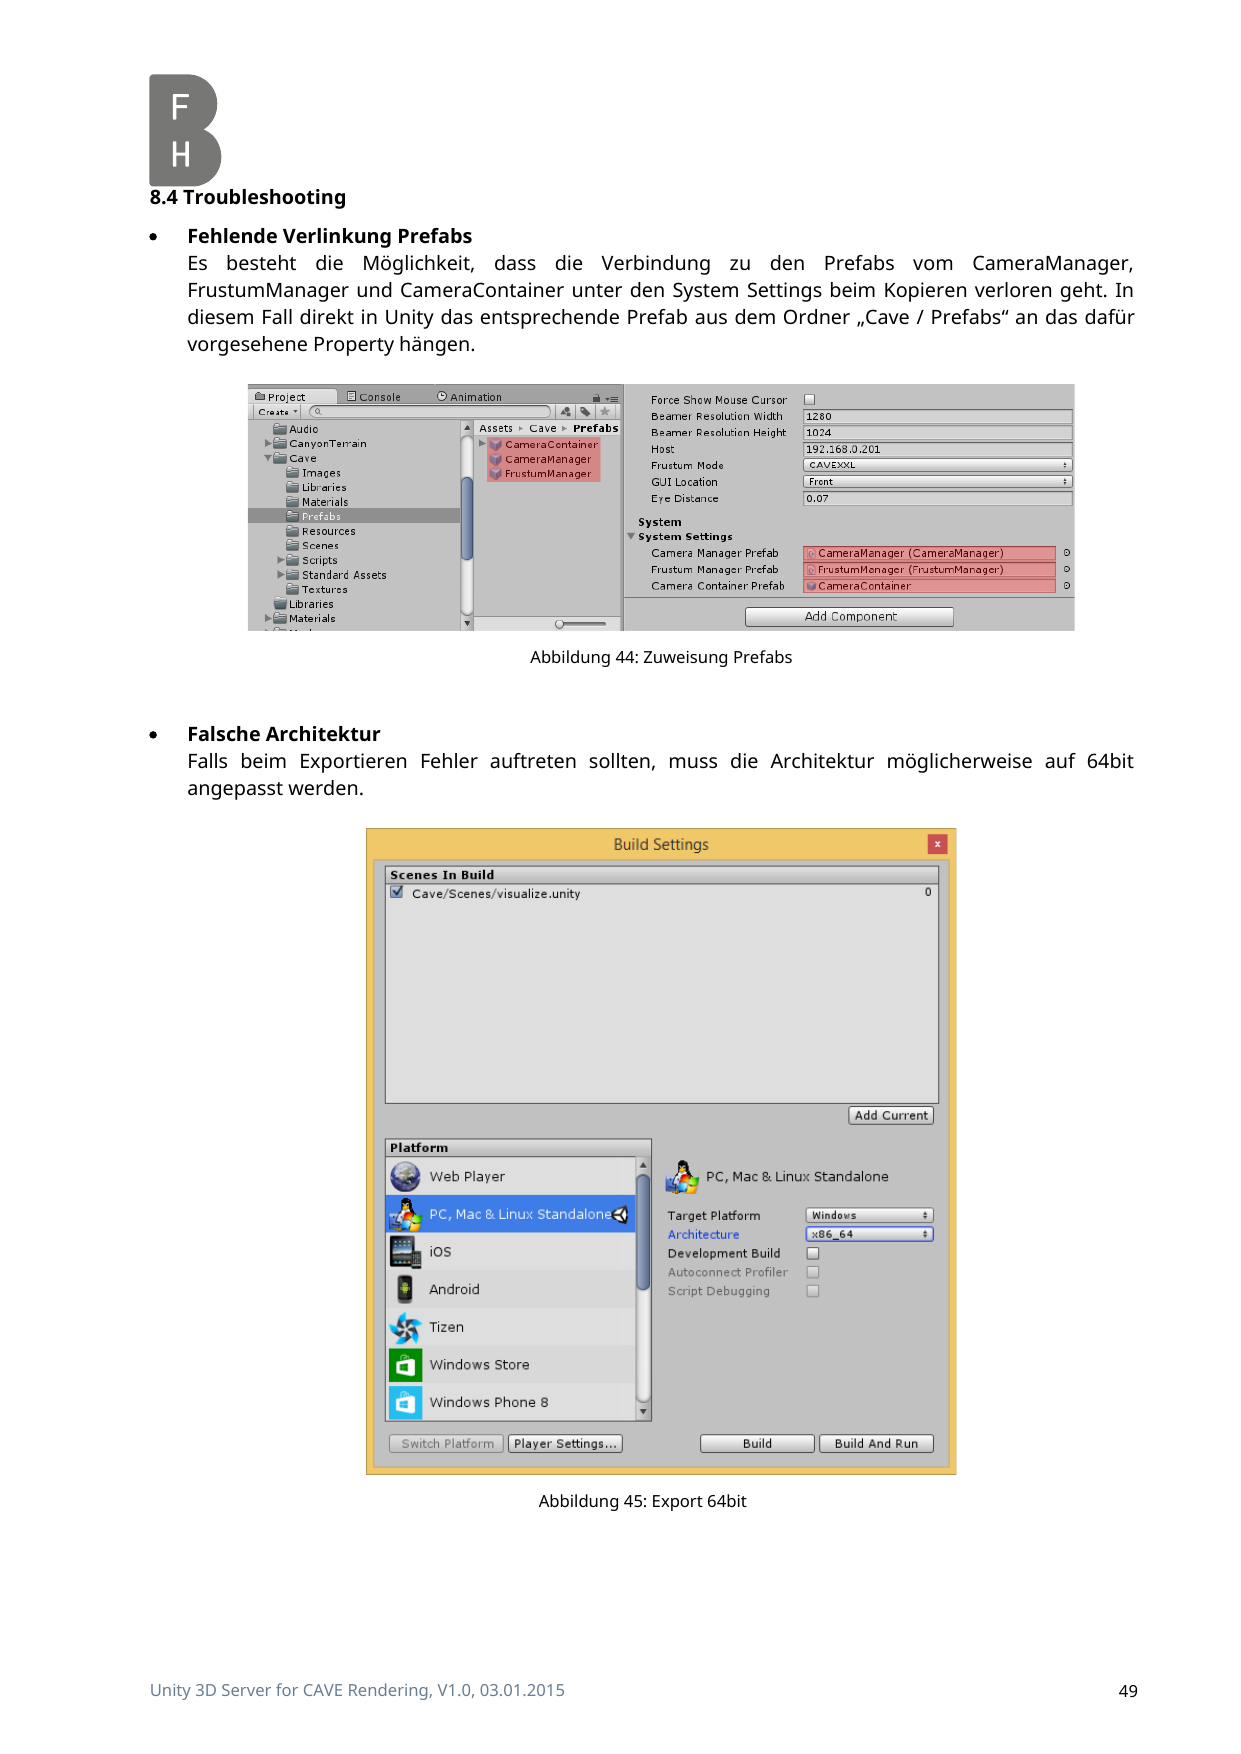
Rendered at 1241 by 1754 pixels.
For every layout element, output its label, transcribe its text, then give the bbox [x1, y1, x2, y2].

text Abbildung 44: Zuweisung Prefabs [187, 643, 1136, 669]
picture [366, 828, 957, 1475]
text Abbildung 45: Export 64bit [149, 1487, 1136, 1512]
list Falsche Architektur [149, 721, 1136, 748]
subtitle Troubleshooting [149, 183, 1136, 210]
text Es besteht die Möglichkeit, dass die Verbindung zu den Prefabs vom CameraManager, FrustumManager und CameraContainer unter den System Settings beim Kopieren verloren geht. In diesem Fall direkt in Unity das entsprechende Prefab aus dem Ordner „Cave / Prefabs“ an das dafür vorgesehene Property hängen. [187, 249, 1136, 357]
text Falls beim Exportieren Fehler auftreten sollten, muss die Architektur möglicherweise auf 64bit angepasst werden. [187, 748, 1136, 802]
list Fehlende Verlinkung Prefabs [149, 223, 1136, 249]
picture [247, 384, 1075, 631]
